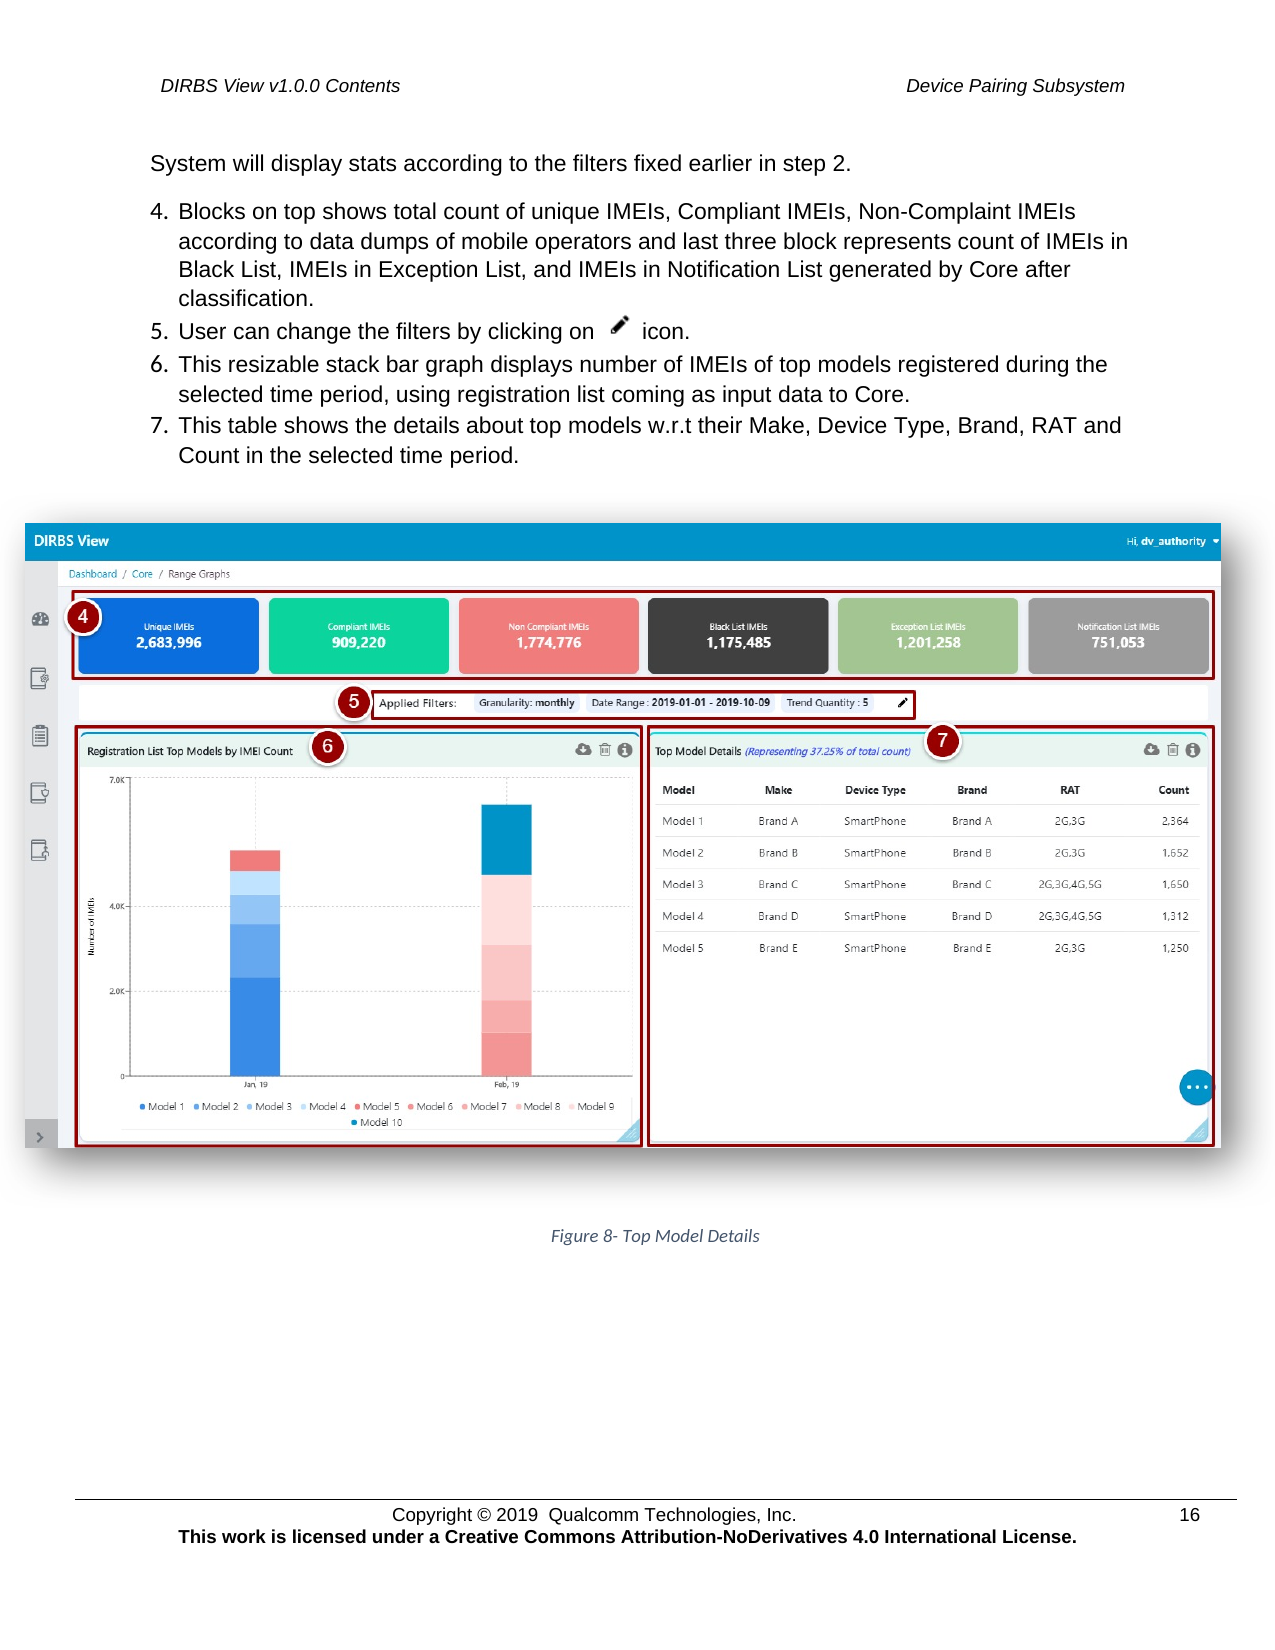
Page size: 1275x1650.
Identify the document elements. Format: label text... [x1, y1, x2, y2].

picture [1160, 538, 1205, 546]
list This table shows the details about top models w.r.t their Make, Device Type, Brand, RAT and Count in the selected time period. [150, 409, 1162, 468]
picture [78, 535, 109, 545]
text System will display stats according to the filters fixed earlier in step 2. [150, 150, 1162, 176]
list This resizable stack bar graph displays number of IMEIs of top models registered during the selected time period, using registration list coming as input data to Core. [150, 348, 1162, 407]
picture [67, 535, 73, 545]
picture [607, 313, 636, 340]
text Figure 8- Top Model Details [150, 1224, 1162, 1247]
picture [25, 561, 1221, 1148]
list Blocks on top shows total count of unique IMEIs, Compliant IMEIs, Non-Complaint IMEIs according to data dumps of mobile operators and last three block represents count of IMEIs in Black List, IMEIs in Exception List, and IMEIs in Notification List generated by Core after classification. [150, 195, 1162, 311]
picture [35, 535, 65, 545]
list User can change the filters by clicking on icon. [150, 313, 1162, 346]
picture [1142, 538, 1154, 545]
